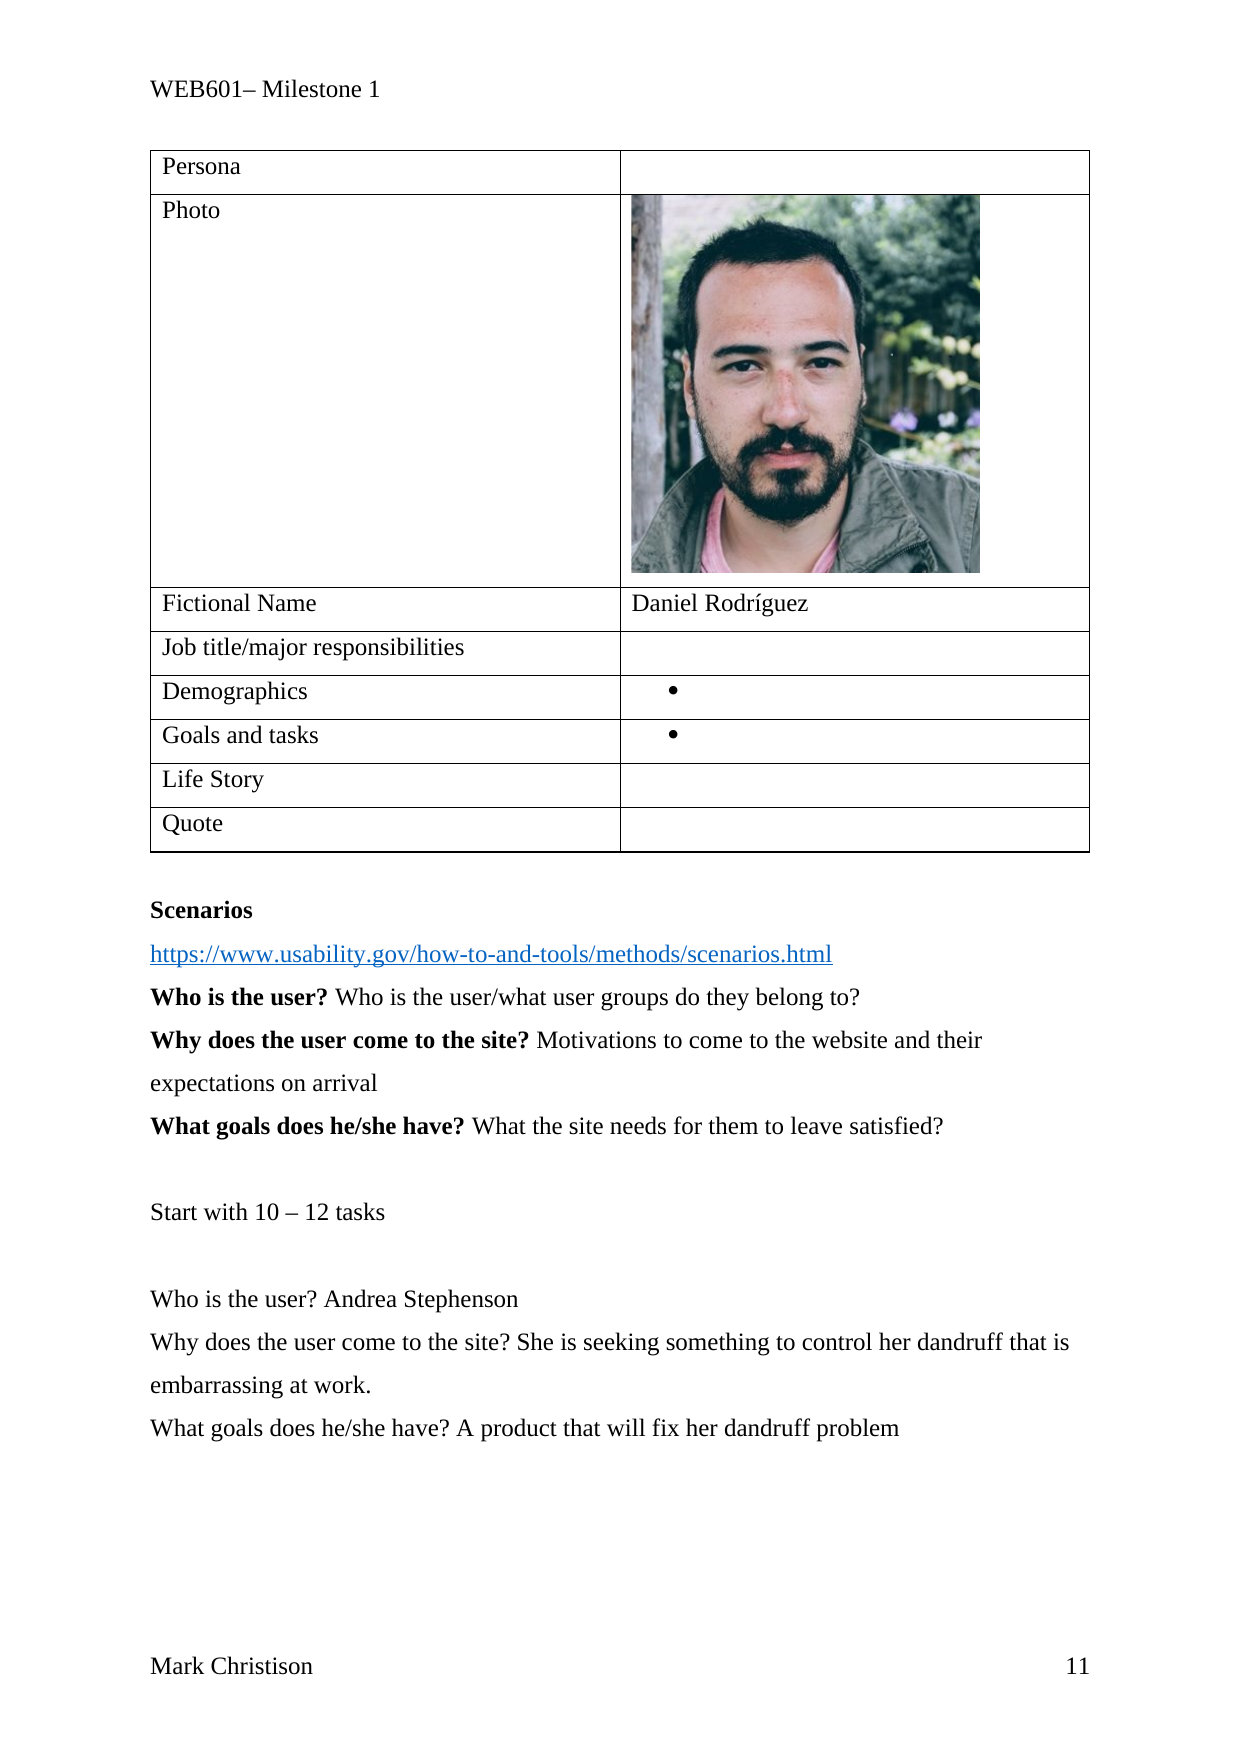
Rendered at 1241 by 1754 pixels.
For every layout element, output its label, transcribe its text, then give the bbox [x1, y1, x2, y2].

table_cell Daniel Rodríguez [621, 588, 1089, 631]
text https://www.usability.gov/how-to-and-tools/methods/scenarios.html [150, 939, 1090, 967]
subtitle Scenarios [150, 896, 1090, 924]
table_header [621, 151, 1089, 194]
text Who is the user? Andrea Stephenson [150, 1284, 1090, 1312]
table_cell Goals and tasks [151, 720, 620, 763]
text What goals does he/she have? What the site needs for them to leave satisfied? [150, 1111, 1090, 1140]
table_cell Life Story [151, 764, 620, 807]
table_cell [621, 676, 1089, 719]
table_cell [621, 764, 1089, 807]
table_cell Demographics [151, 676, 620, 719]
table_cell Quote [151, 808, 620, 851]
table_cell [621, 720, 1089, 763]
picture [631, 195, 980, 573]
table_cell Job title/major responsibilities [151, 632, 620, 675]
table_header Persona [151, 151, 620, 194]
table_cell [621, 632, 1089, 675]
text Who is the user? Who is the user/what user groups do they belong to? [150, 982, 1090, 1011]
text Start with 10 – 12 tasks [150, 1197, 1090, 1226]
table_cell Fictional Name [151, 588, 620, 631]
text What goals does he/she have? A product that will fix her dandruff problem [150, 1413, 1090, 1442]
table_cell [621, 808, 1089, 851]
table_cell Photo [151, 195, 620, 587]
table_cell [621, 195, 1089, 587]
text Why does the user come to the site? She is seeking something to control her dandruff that is embarrassing at work. [150, 1327, 1090, 1399]
text Why does the user come to the site? Motivations to come to the website and their expectations on arrival [150, 1025, 1090, 1097]
